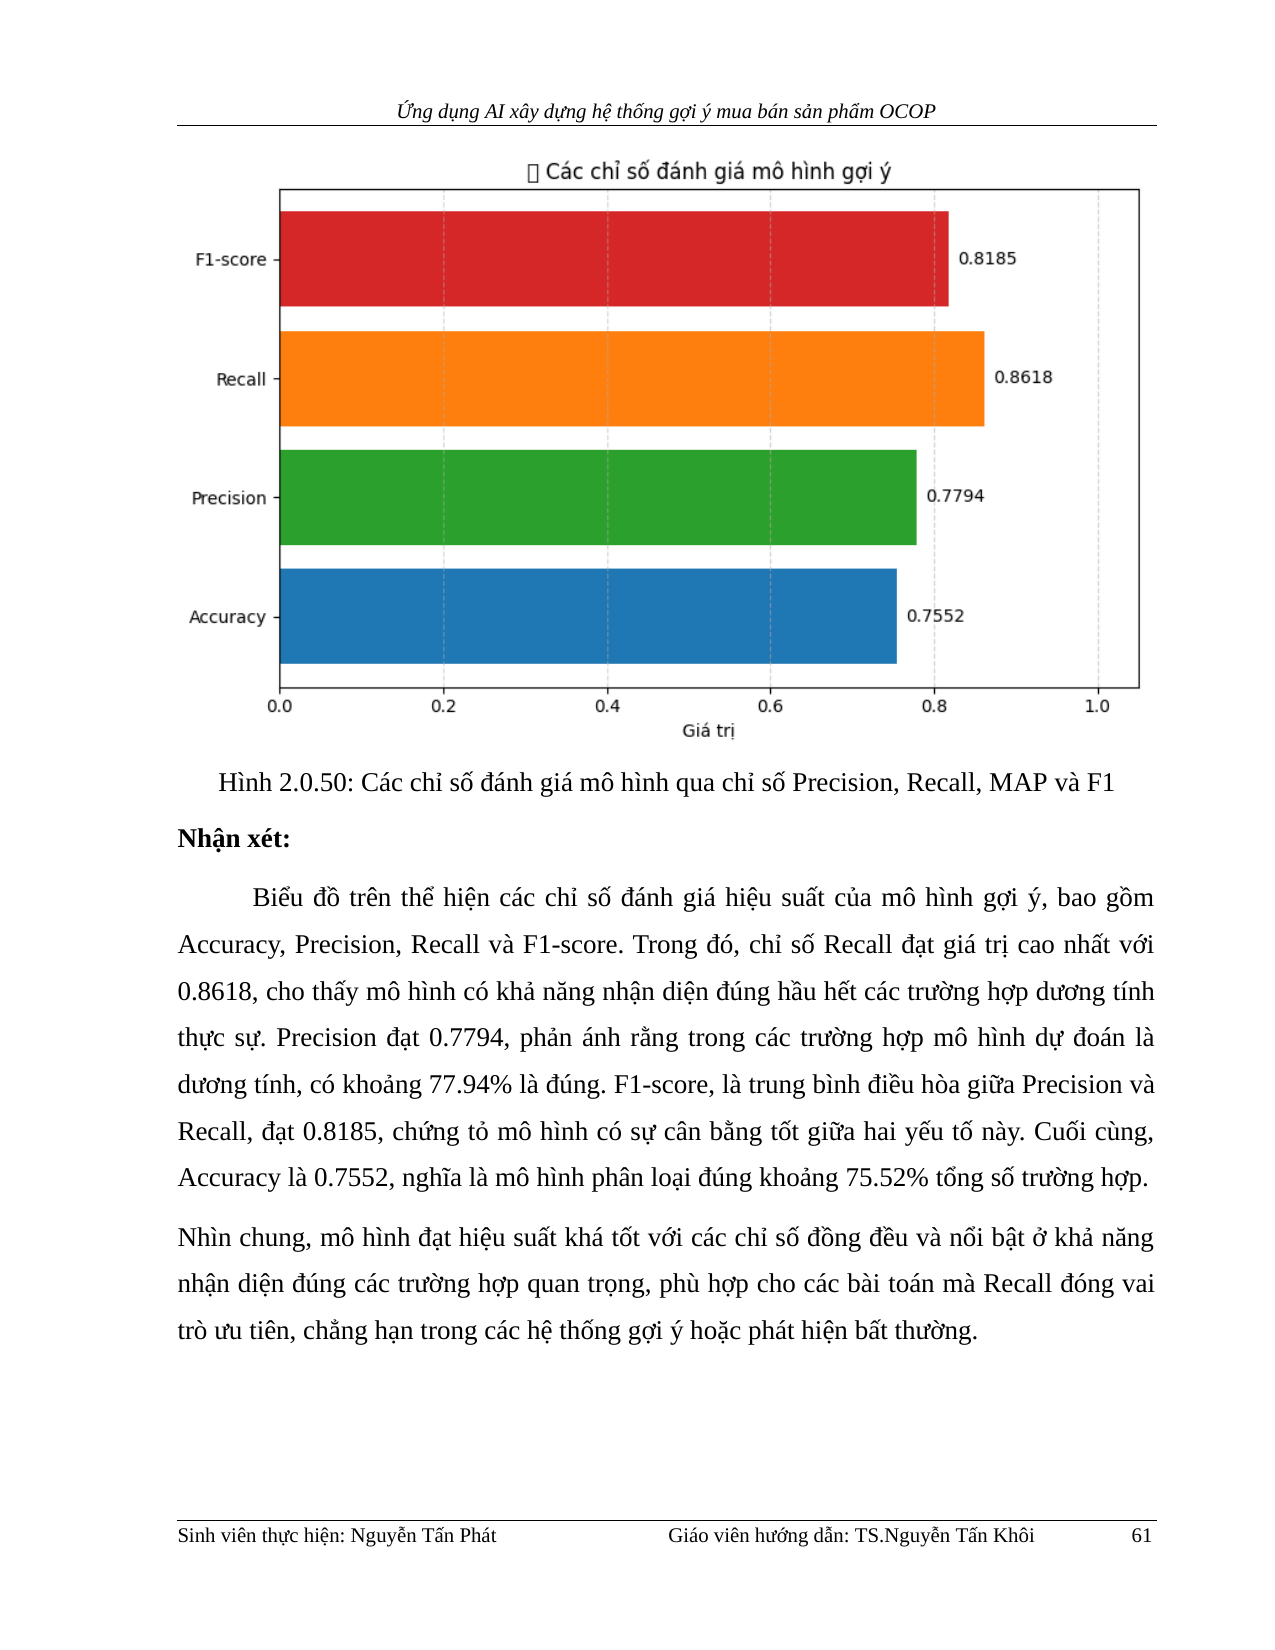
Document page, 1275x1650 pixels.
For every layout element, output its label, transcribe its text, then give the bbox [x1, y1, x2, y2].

text Nhìn chung, mô hình đạt hiệu suất khá tốt với các chỉ số đồng đều và nổi bật ở khả năng nhận diện đúng các trường hợp quan trọng, phù hợp cho các bài toán mà Recall đóng vai trò ưu tiên, chẳng hạn trong các hệ thống gợi ý hoặc phát hiện bất thường. [177, 1221, 1157, 1345]
text Biểu đồ trên thể hiện các chỉ số đánh giá hiệu suất của mô hình gợi ý, bao gồm Accuracy, Precision, Recall và F1-score. Trong đó, chỉ số Recall đạt giá trị cao nhất với 0.8618, cho thấy mô hình có khả năng nhận diện đúng hầu hết các trường hợp dương tính thực sự. Precision đạt 0.7794, phản ánh rằng trong các trường hợp mô hình dự đoán là dương tính, có khoảng 77.94% là đúng. F1-score, là trung bình điều hòa giữa Precision và Recall, đạt 0.8185, chứng tỏ mô hình có sự cân bằng tốt giữa hai yếu tố này. Cuối cùng, Accuracy là 0.7552, nghĩa là mô hình phân loại đúng khoảng 75.52% tổng số trường hợp. [177, 882, 1157, 1193]
picture [177, 147, 1151, 753]
text Nhận xét: [177, 822, 1157, 853]
